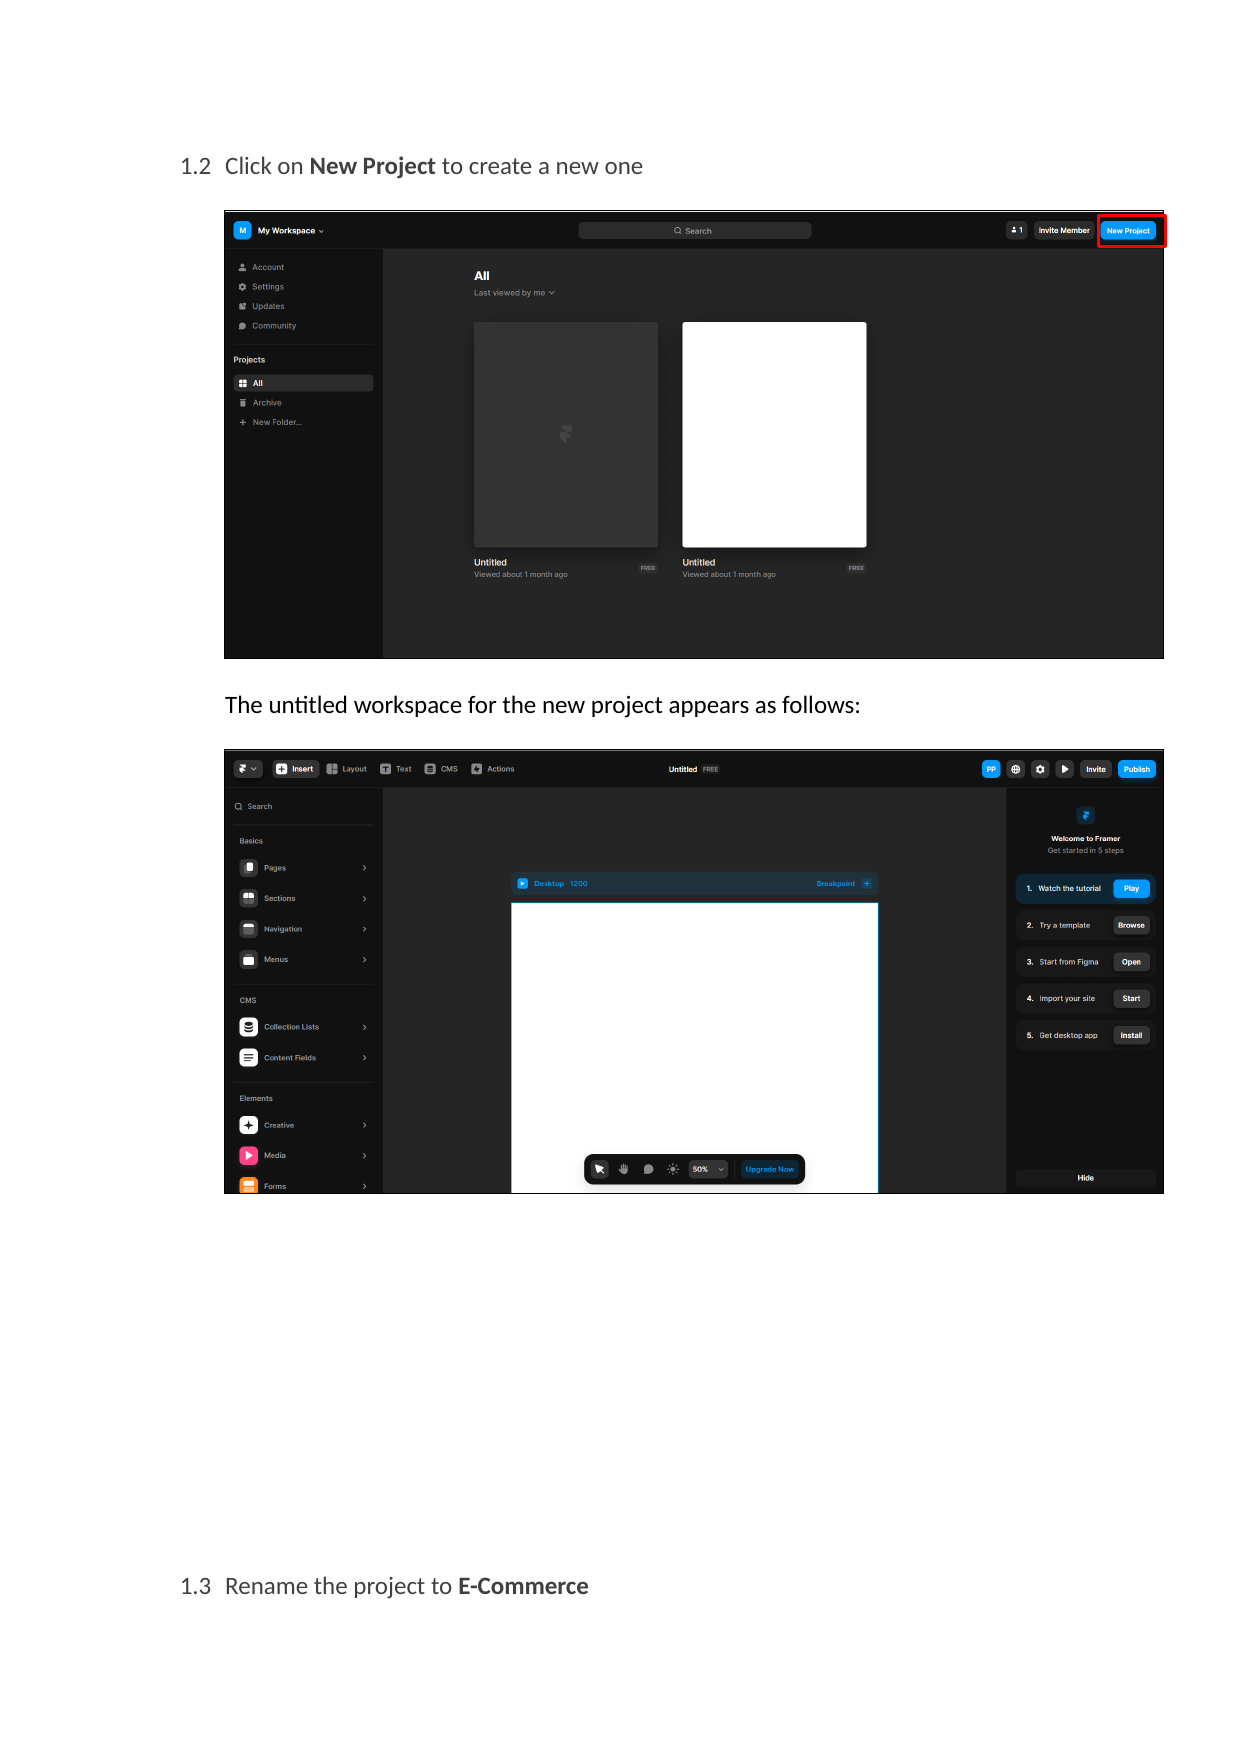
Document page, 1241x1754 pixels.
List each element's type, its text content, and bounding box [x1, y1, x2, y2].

list Click on New Project to create a new one [179, 150, 1090, 181]
picture [225, 211, 1163, 658]
list Rename the project to E-Commerce [179, 1570, 1090, 1601]
picture [225, 750, 1163, 1193]
text The untitled workspace for the new project appears as follows: [225, 689, 1090, 719]
picture [1100, 217, 1163, 245]
